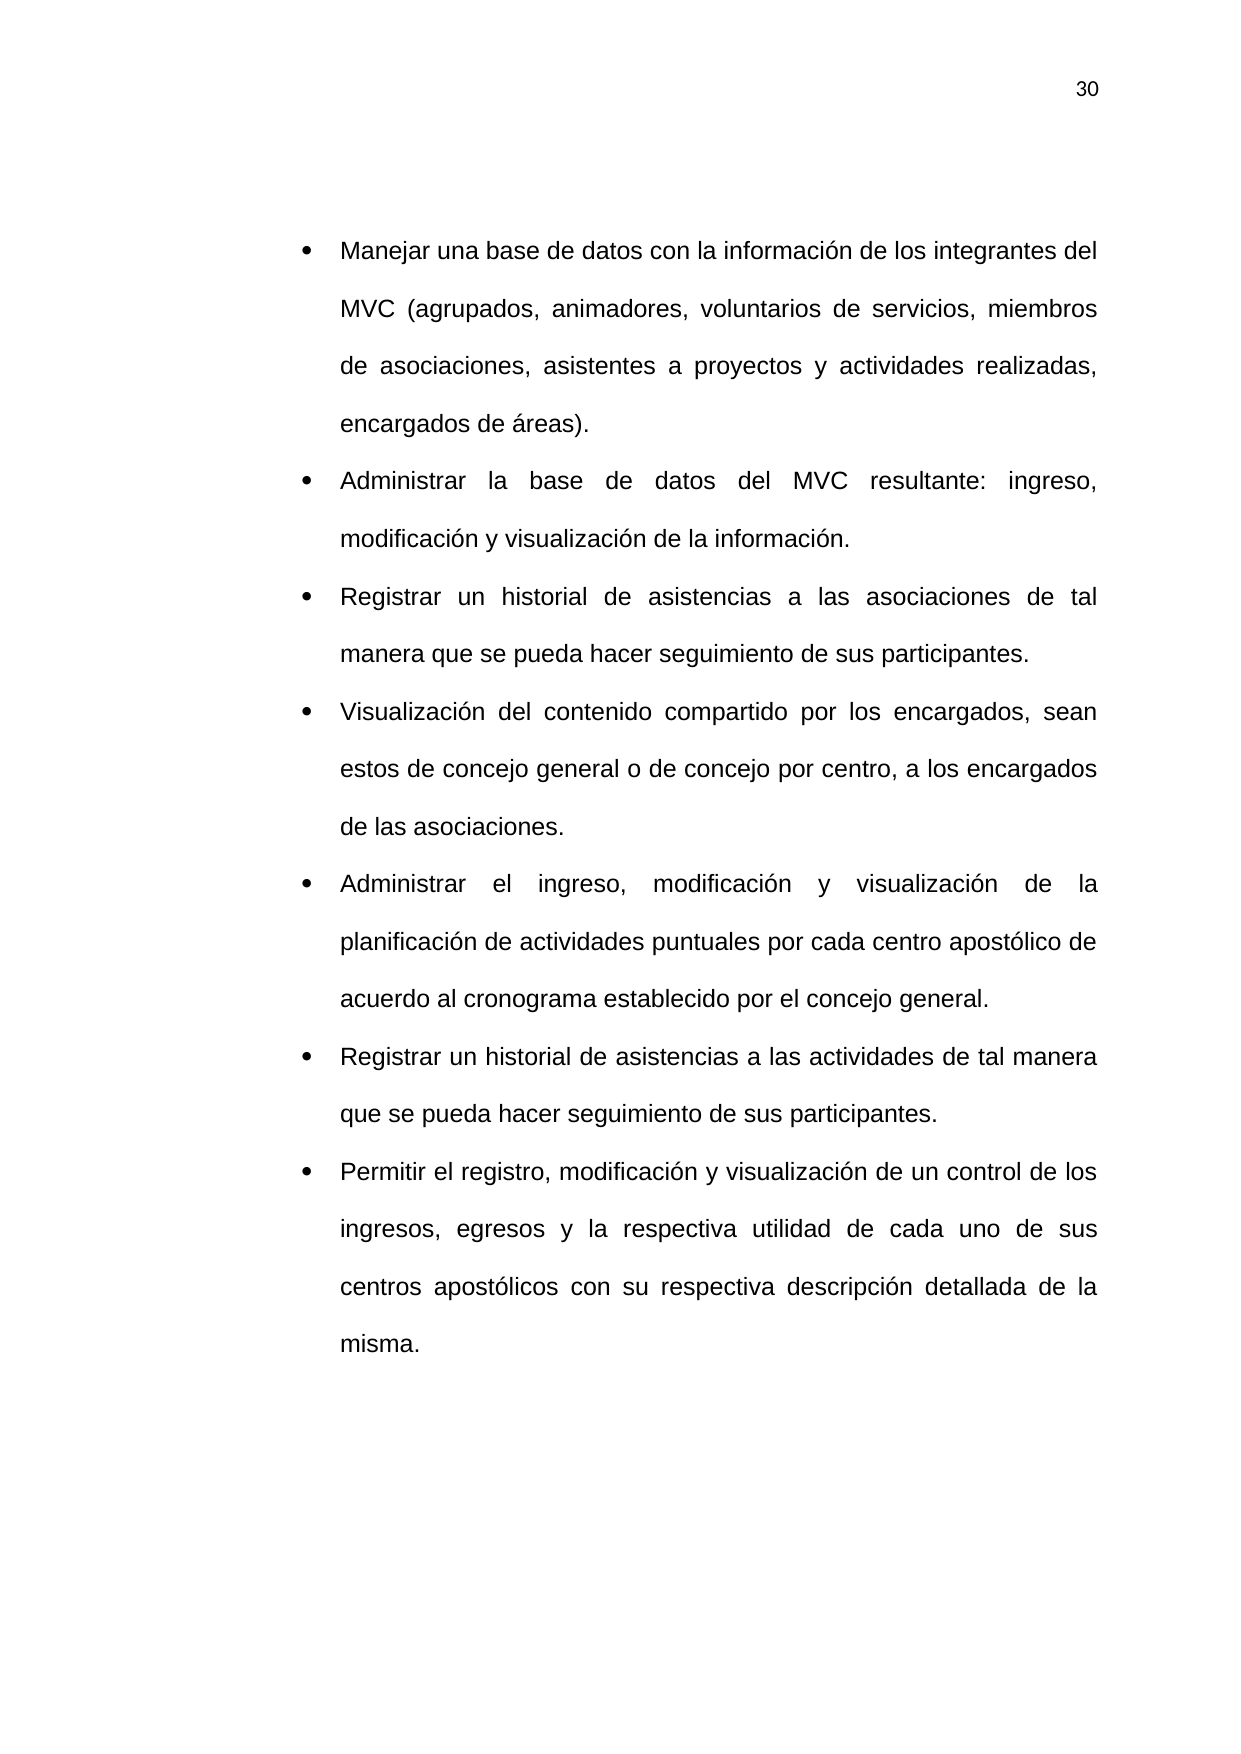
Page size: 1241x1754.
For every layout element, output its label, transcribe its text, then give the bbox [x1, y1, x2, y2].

list Manejar una base de datos con la información de los integrantes del MVC (agrupados, animadores, voluntarios de servicios, miembros de asociaciones, asistentes a proyectos y actividades realizadas, encargados de áreas). [302, 236, 1098, 438]
list Administrar la base de datos del MVC resultante: ingreso, modificación y visualización de la información. [302, 466, 1098, 553]
list Permitir el registro, modificación y visualización de un control de los ingresos, egresos y la respectiva utilidad de cada uno de sus centros apostólicos con su respectiva descripción detallada de la misma. [302, 1157, 1098, 1358]
list Registrar un historial de asistencias a las actividades de tal manera que se pueda hacer seguimiento de sus participantes. [302, 1042, 1098, 1128]
list Visualización del contenido compartido por los encargados, sean estos de concejo general o de concejo por centro, a los encargados de las asociaciones. [302, 697, 1098, 840]
list Administrar el ingreso, modificación y visualización de la planificación de actividades puntuales por cada centro apostólico de acuerdo al cronograma establecido por el concejo general. [302, 869, 1098, 1013]
list Registrar un historial de asistencias a las asociaciones de tal manera que se pueda hacer seguimiento de sus participantes. [302, 581, 1098, 668]
